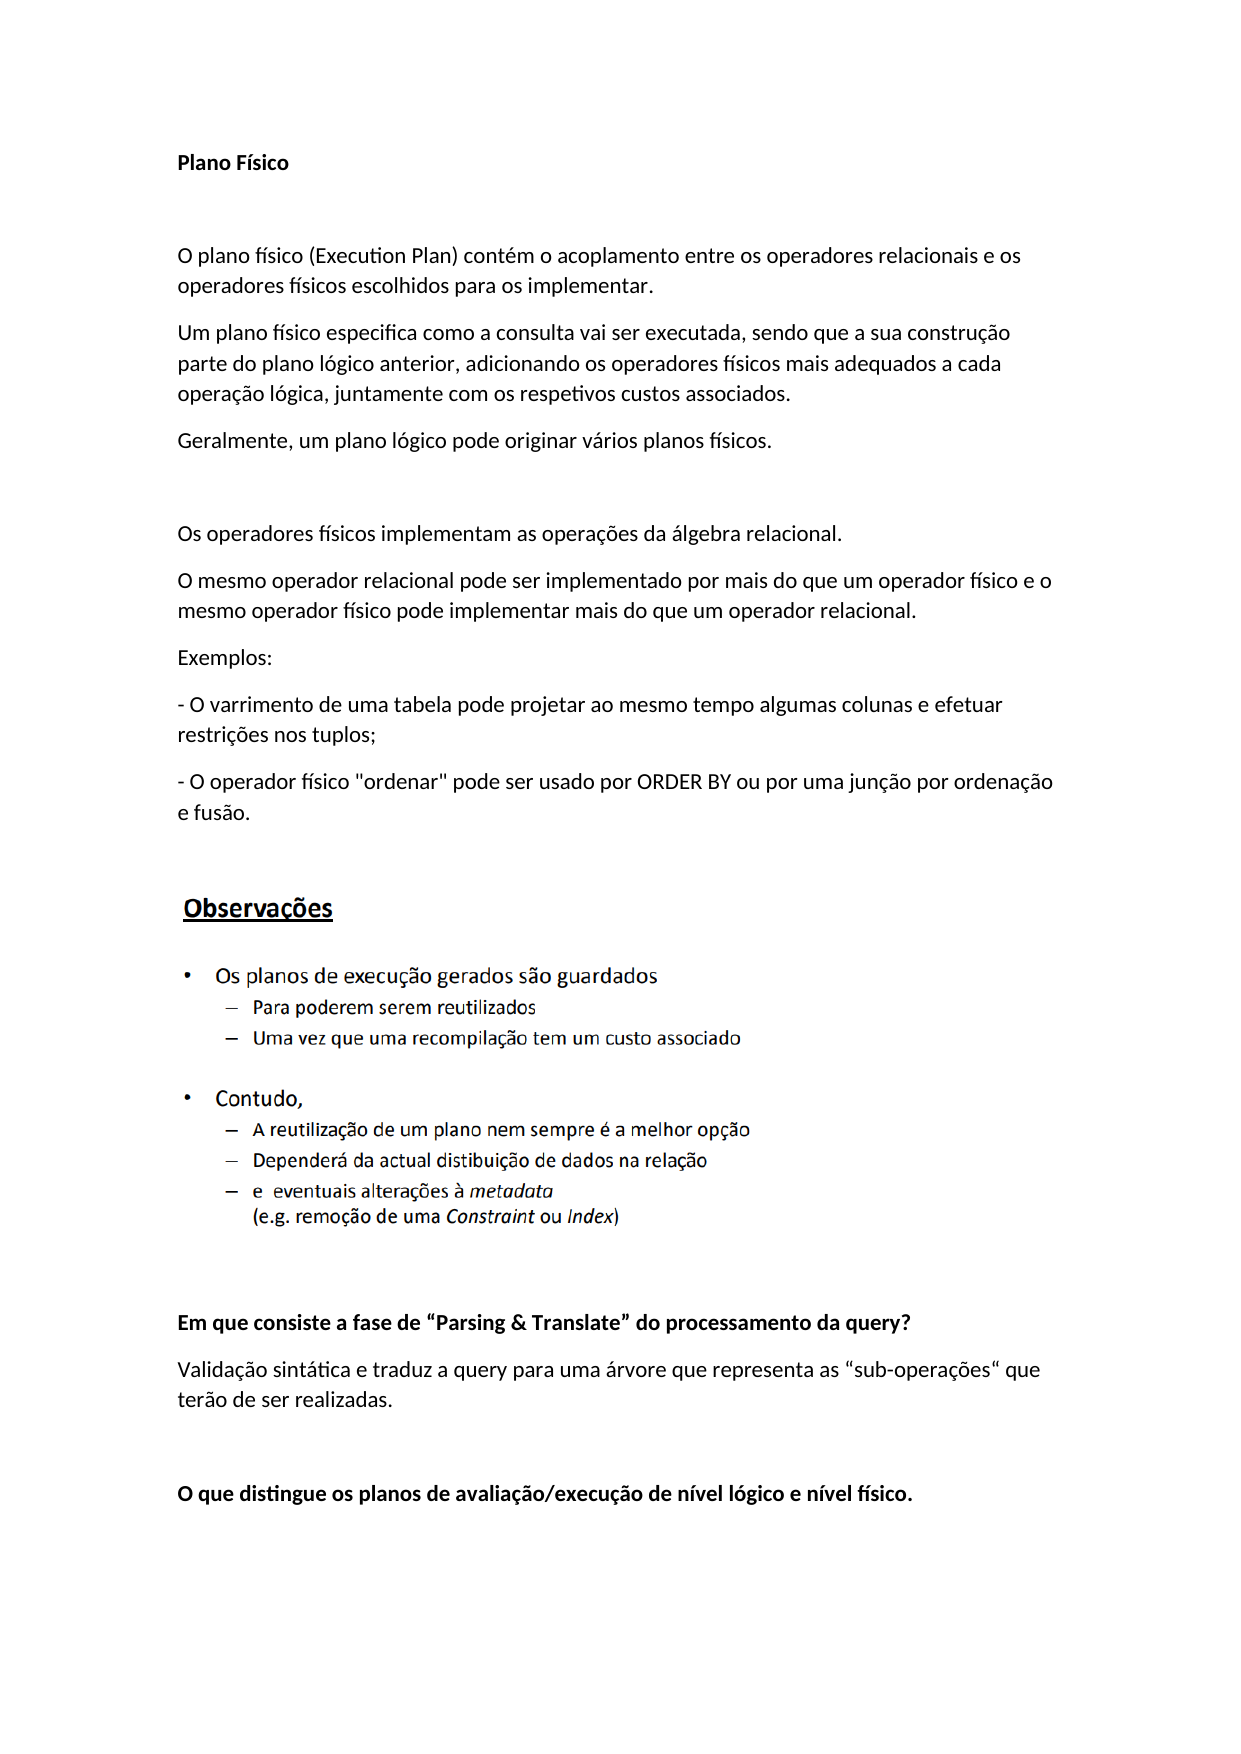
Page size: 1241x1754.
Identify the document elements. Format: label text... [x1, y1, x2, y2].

text Em que consiste a fase de “Parsing & Translate” do processamento da query? [177, 1308, 1063, 1336]
text Os operadores físicos implementam as operações da álgebra relacional. [177, 519, 1063, 547]
text O plano físico (Execution Plan) contém o acoplamento entre os operadores relacionais e os operadores físicos escolhidos para os implementar. [177, 241, 1063, 299]
text Plano Físico [177, 148, 1063, 176]
text Geralmente, um plano lógico pode originar vários planos físicos. [177, 426, 1063, 454]
text - O operador físico "ordenar" pode ser usado por ORDER BY ou por uma junção por ordenação e fusão. [177, 767, 1063, 826]
text Um plano físico especifica como a consulta vai ser executada, sendo que a sua construção parte do plano lógico anterior, adicionando os operadores físicos mais adequados a cada operação lógica, juntamente com os respetivos custos associados. [177, 318, 1063, 407]
text O mesmo operador relacional pode ser implementado por mais do que um operador físico e o mesmo operador físico pode implementar mais do que um operador relacional. [177, 566, 1063, 624]
text Validação sintática e traduz a query para uma árvore que representa as “sub-operações“ que terão de ser realizadas. [177, 1355, 1063, 1413]
picture [177, 891, 775, 1243]
text O que distingue os planos de avaliação/execução de nível lógico e nível físico. [177, 1479, 1063, 1507]
text - O varrimento de uma tabela pode projetar ao mesmo tempo algumas colunas e efetuar restrições nos tuplos; [177, 690, 1063, 748]
text Exemplos: [177, 643, 1063, 671]
